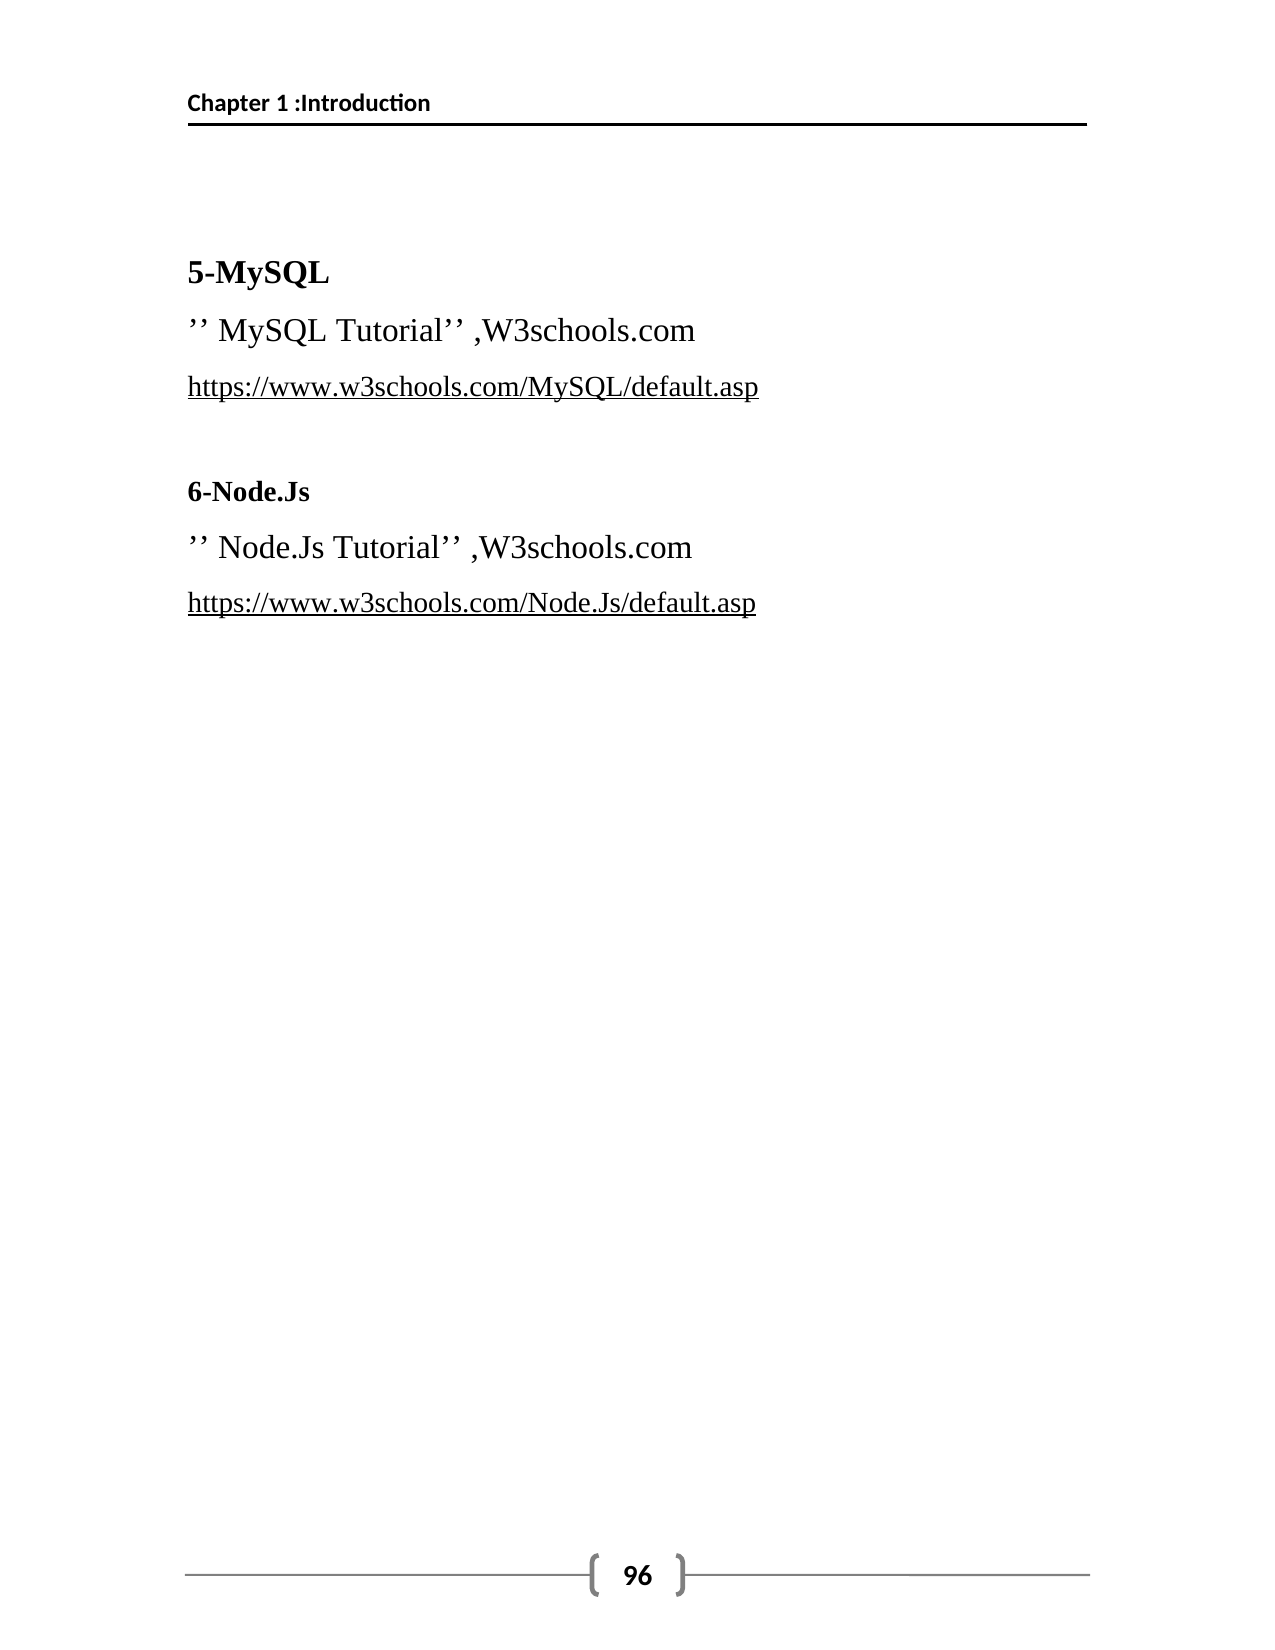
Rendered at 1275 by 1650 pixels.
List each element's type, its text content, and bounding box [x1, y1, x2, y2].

text https://www.w3schools.com/MySQL/default.asp [187, 369, 1087, 402]
text ’’ Node.Js Tutorial’’ ,W3schools.com [187, 527, 1087, 566]
text https://www.w3schools.com/Node.Js/default.asp [187, 585, 1087, 619]
text ’’ MySQL Tutorial’’ ,W3schools.com [187, 311, 1087, 349]
text 5-MySQL [187, 253, 1087, 291]
text 6-Node.Js [187, 474, 1087, 508]
